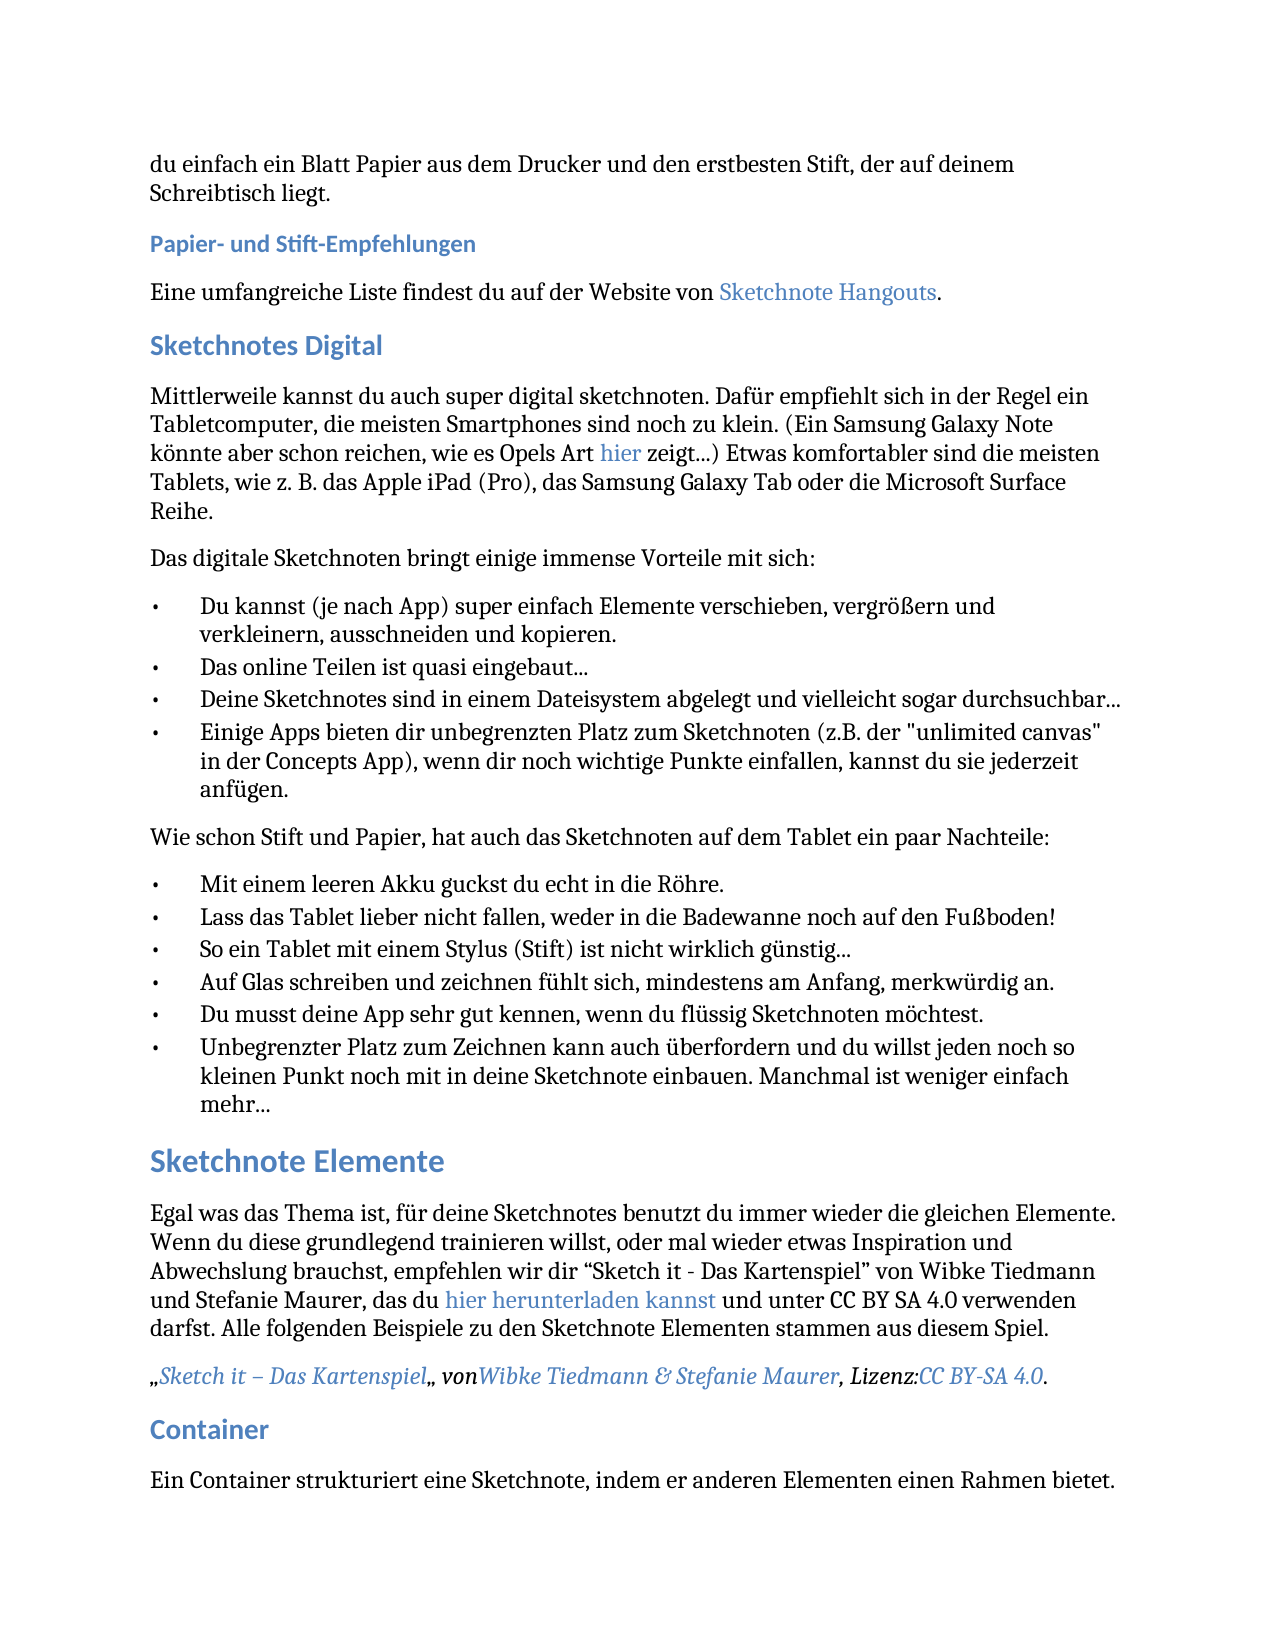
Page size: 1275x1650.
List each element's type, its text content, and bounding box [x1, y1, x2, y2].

text Mittlerweile kannst du auch super digital sketchnoten. Dafür empfiehlt sich in der Regel ein Tabletcomputer, die meisten Smartphones sind noch zu klein. (Ein Samsung Galaxy Note könnte aber schon reichen, wie es Opels Art hier zeigt...) Etwas komfortabler sind die meisten Tablets, wie z. B. das Apple iPad (Pro), das Samsung Galaxy Tab oder die Microsoft Surface Reihe. [150, 382, 1125, 525]
text Das digitale Sketchnoten bringt einige immense Vorteile mit sich: [150, 544, 1125, 573]
text „Sketch it – Das Kartenspiel„ vonWibke Tiedmann & Stefanie Maurer, Lizenz:CC BY-SA 4.0. [150, 1362, 1125, 1391]
list Das online Teilen ist quasi eingebaut... [150, 653, 1125, 682]
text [150, 150, 1125, 207]
list Auf Glas schreiben und zeichnen fühlt sich, mindestens am Anfang, merkwürdig an. [150, 968, 1125, 997]
subtitle Papier- und Stift-Empfehlungen [150, 228, 1125, 259]
subtitle Sketchnotes Digital [150, 327, 1125, 363]
list Mit einem leeren Akku guckst du echt in die Röhre. [150, 870, 1125, 899]
subtitle Sketchnote Elemente [150, 1140, 1125, 1181]
text Egal was das Thema ist, für deine Sketchnotes benutzt du immer wieder die gleichen Elemente. Wenn du diese grundlegend trainieren willst, oder mal wieder etwas Inspiration und Abwechslung brauchst, empfehlen wir dir “Sketch it - Das Kartenspiel” von Wibke Tiedmann und Stefanie Maurer, das du hier herunterladen kannst und unter CC BY SA 4.0 verwenden darfst. Alle folgenden Beispiele zu den Sketchnote Elementen stammen aus diesem Spiel. [150, 1199, 1125, 1343]
text Ein Container strukturiert eine Sketchnote, indem er anderen Elementen einen Rahmen bietet. [150, 1466, 1125, 1494]
list Einige Apps bieten dir unbegrenzten Platz zum Sketchnoten (z.B. der "unlimited canvas" in der Concepts App), wenn dir noch wichtige Punkte einfallen, kannst du sie jederzeit anfügen. [150, 718, 1125, 804]
list Du kannst (je nach App) super einfach Elemente verschieben, vergrößern und verkleinern, ausschneiden und kopieren. [150, 592, 1125, 649]
list Du musst deine App sehr gut kennen, wenn du flüssig Sketchnoten möchtest. [150, 1000, 1125, 1029]
subtitle Container [150, 1411, 1125, 1447]
list Unbegrenzter Platz zum Zeichnen kann auch überfordern und du willst jeden noch so kleinen Punkt noch mit in deine Sketchnote einbauen. Manchmal ist weniger einfach mehr... [150, 1033, 1125, 1119]
list Deine Sketchnotes sind in einem Dateisystem abgelegt und vielleicht sogar durchsuchbar... [150, 685, 1125, 714]
text Wie schon Stift und Papier, hat auch das Sketchnoten auf dem Tablet ein paar Nachteile: [150, 823, 1125, 852]
list So ein Tablet mit einem Stylus (Stift) ist nicht wirklich günstig... [150, 935, 1125, 964]
list Lass das Tablet lieber nicht fallen, weder in die Badewanne noch auf den Fußboden! [150, 903, 1125, 932]
text Eine umfangreiche Liste findest du auf der Website von Sketchnote Hangouts. [150, 278, 1125, 306]
